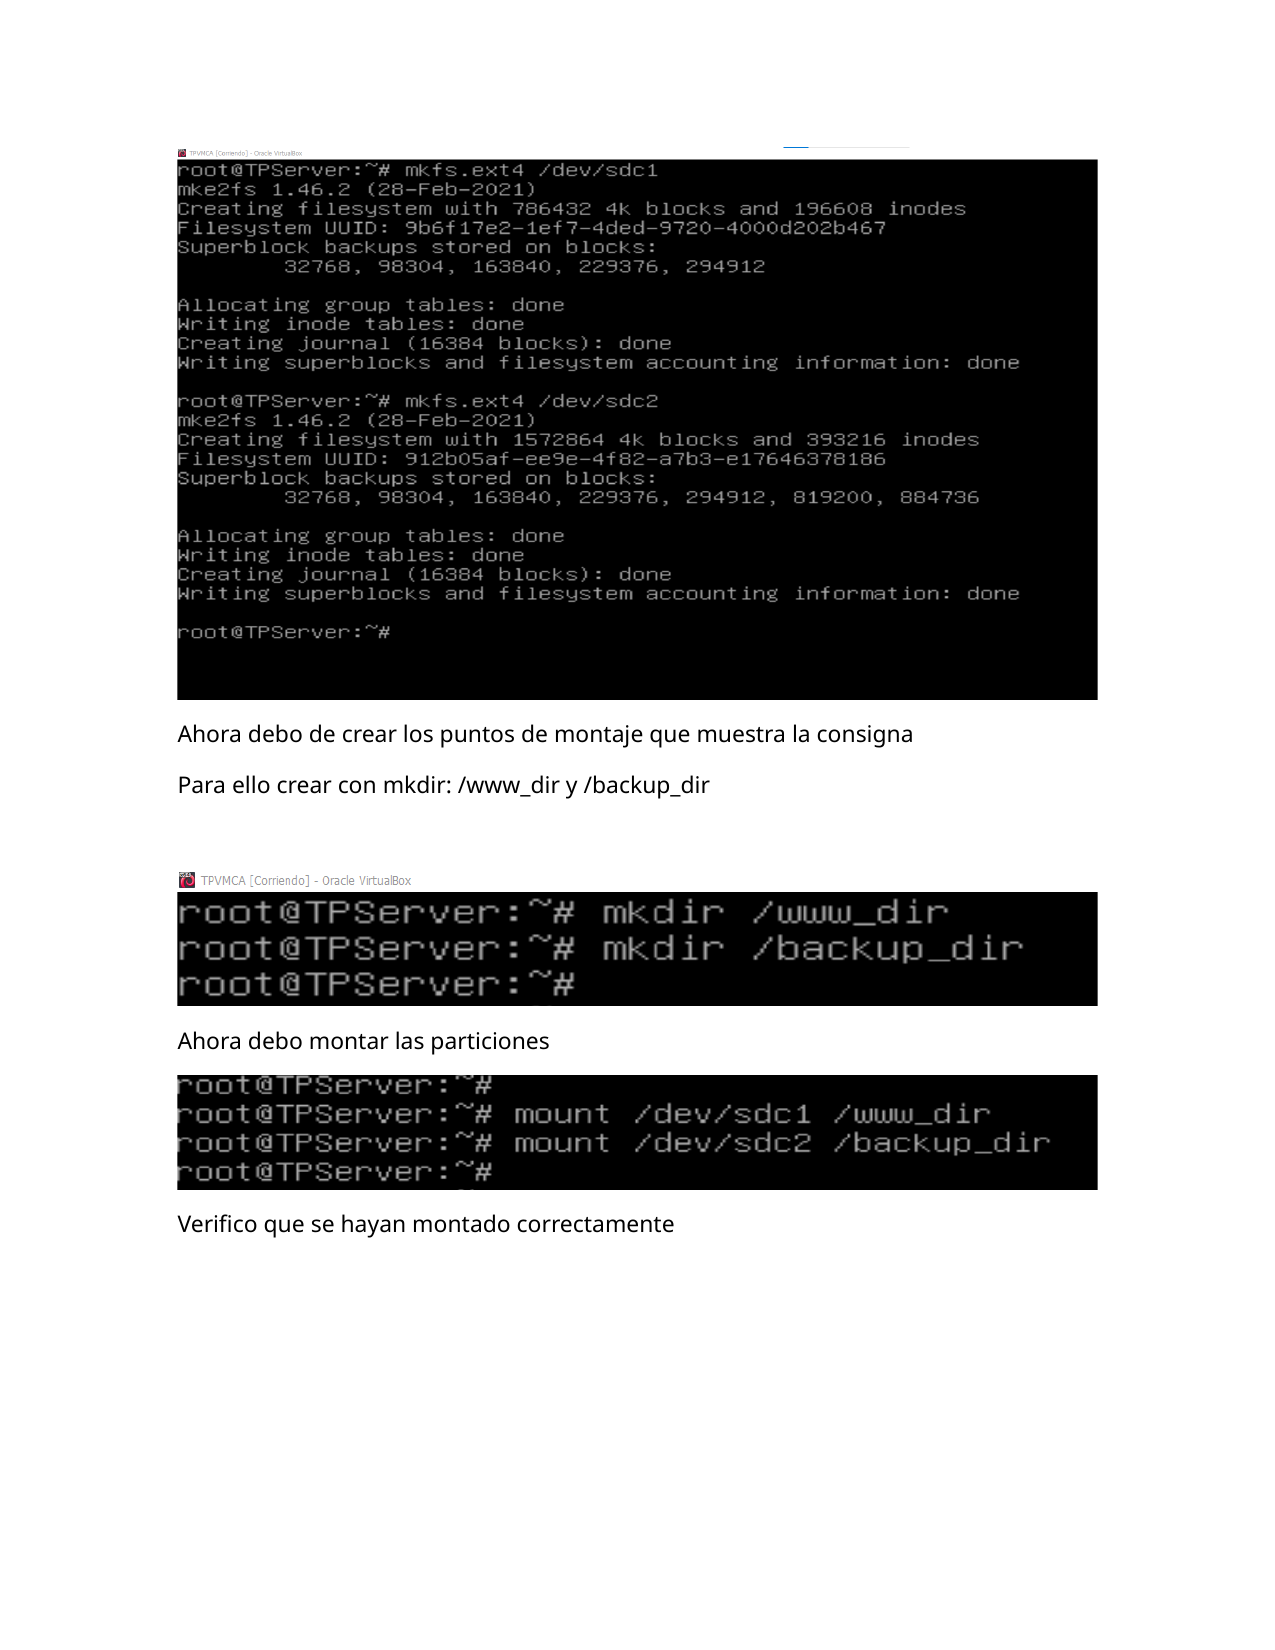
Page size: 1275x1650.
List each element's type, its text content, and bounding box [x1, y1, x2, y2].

text Ahora debo de crear los puntos de montaje que muestra la consigna [177, 718, 1098, 749]
text Para ello crear con mkdir: /www_dir y /backup_dir [177, 769, 1098, 800]
text Ahora debo montar las particiones [177, 1025, 1098, 1056]
picture [177, 1075, 1098, 1190]
picture [177, 147, 1098, 700]
text Verifico que se hayan montado correctamente [177, 1208, 1098, 1239]
picture [177, 869, 1098, 1006]
